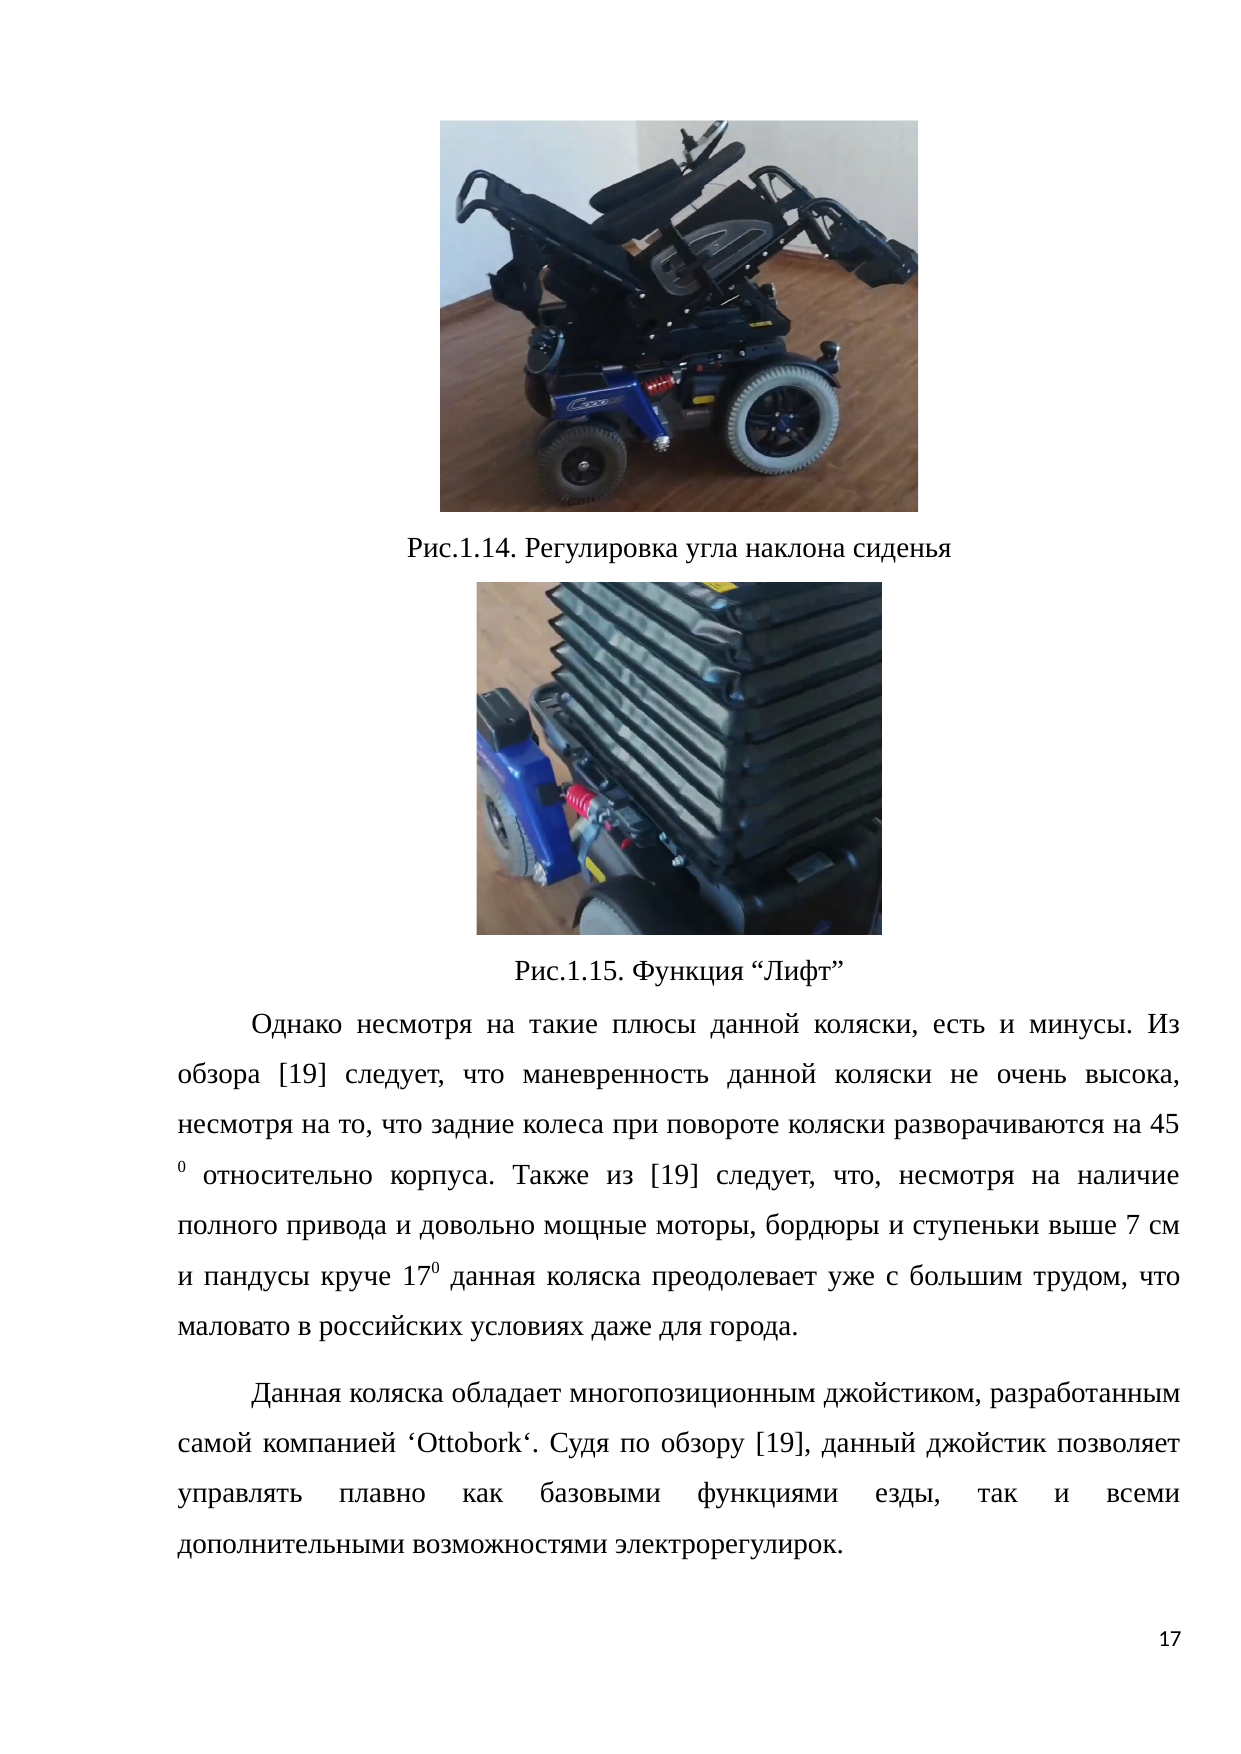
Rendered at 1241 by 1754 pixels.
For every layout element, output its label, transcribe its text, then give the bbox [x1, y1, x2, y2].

picture [440, 118, 919, 512]
text Данная коляска обладает многопозиционным джойстиком, разработанным самой компанией ‘Ottobork‘. Судя по обзору [19], данный джойстик позволяет управлять плавно как базовыми функциями езды, так и всеми дополнительными возможностями электрорегулирок. [177, 1375, 1181, 1559]
picture [476, 582, 882, 935]
text Рис.1.14. Регулировка угла наклона сиденья [177, 530, 1181, 563]
text Однако несмотря на такие плюсы данной коляски, есть и минусы. Из обзора [19] следует, что маневренность данной коляски не очень высока, несмотря на то, что задние колеса при повороте коляски разворачиваются на 45 0 относительно корпуса. Также из [19] следует, что, несмотря на наличие полного привода и довольно мощные моторы, бордюры и ступеньки выше 7 см и пандусы круче 170 данная коляска преодолевает уже с большим трудом, что маловато в российских условиях даже для города. [177, 1006, 1181, 1341]
text Рис.1.15. Функция “Лифт” [177, 953, 1181, 987]
